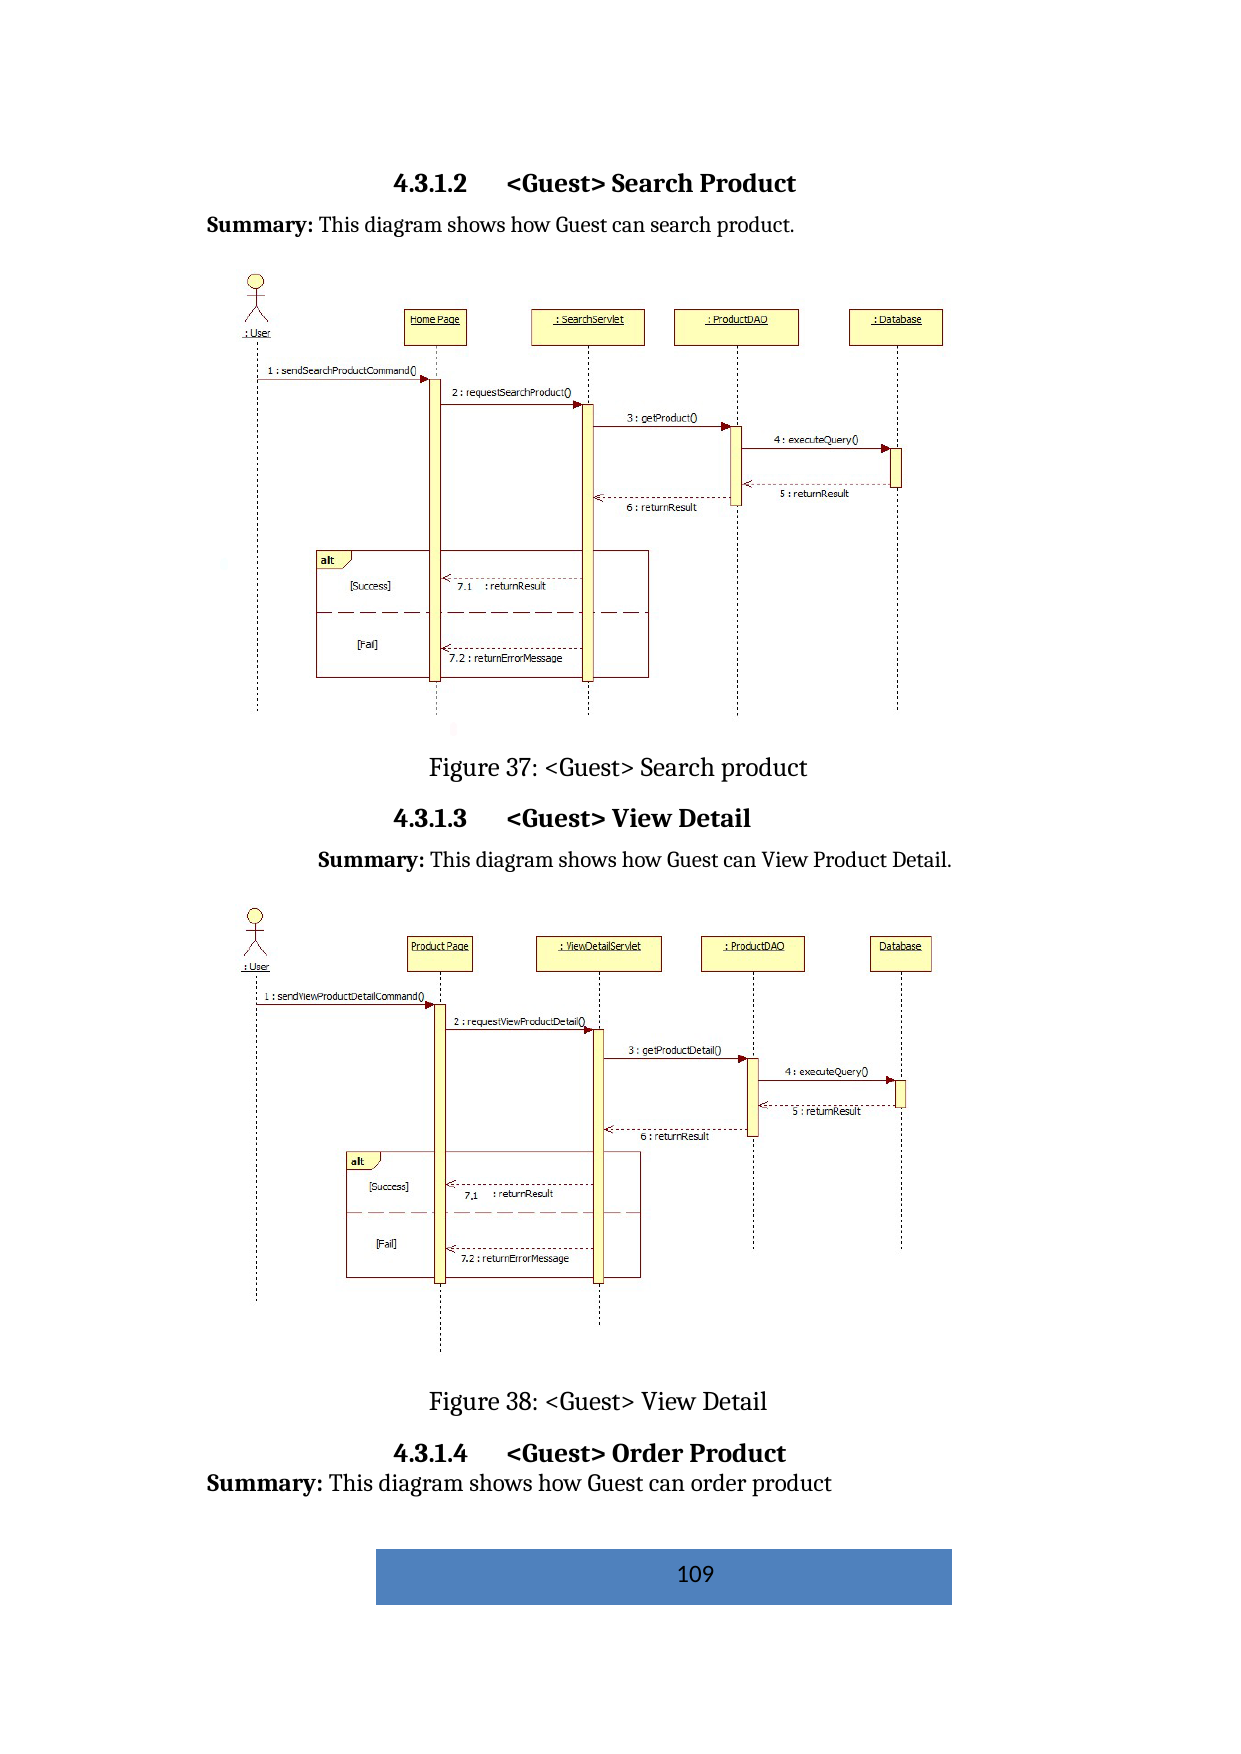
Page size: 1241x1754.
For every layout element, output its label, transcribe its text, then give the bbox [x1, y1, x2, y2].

subtitle <Guest> Search Product [393, 168, 1122, 199]
subtitle <Guest> View Detail [393, 803, 1122, 835]
subtitle <Guest> Order Product [393, 1438, 1122, 1469]
text Summary: This diagram shows how Guest can order product [207, 1469, 1122, 1498]
text Summary: This diagram shows how Guest can search product. [207, 211, 1122, 238]
picture [207, 890, 949, 1370]
picture [207, 254, 961, 736]
text Summary: This diagram shows how Guest can View Product Detail. [318, 847, 1122, 873]
